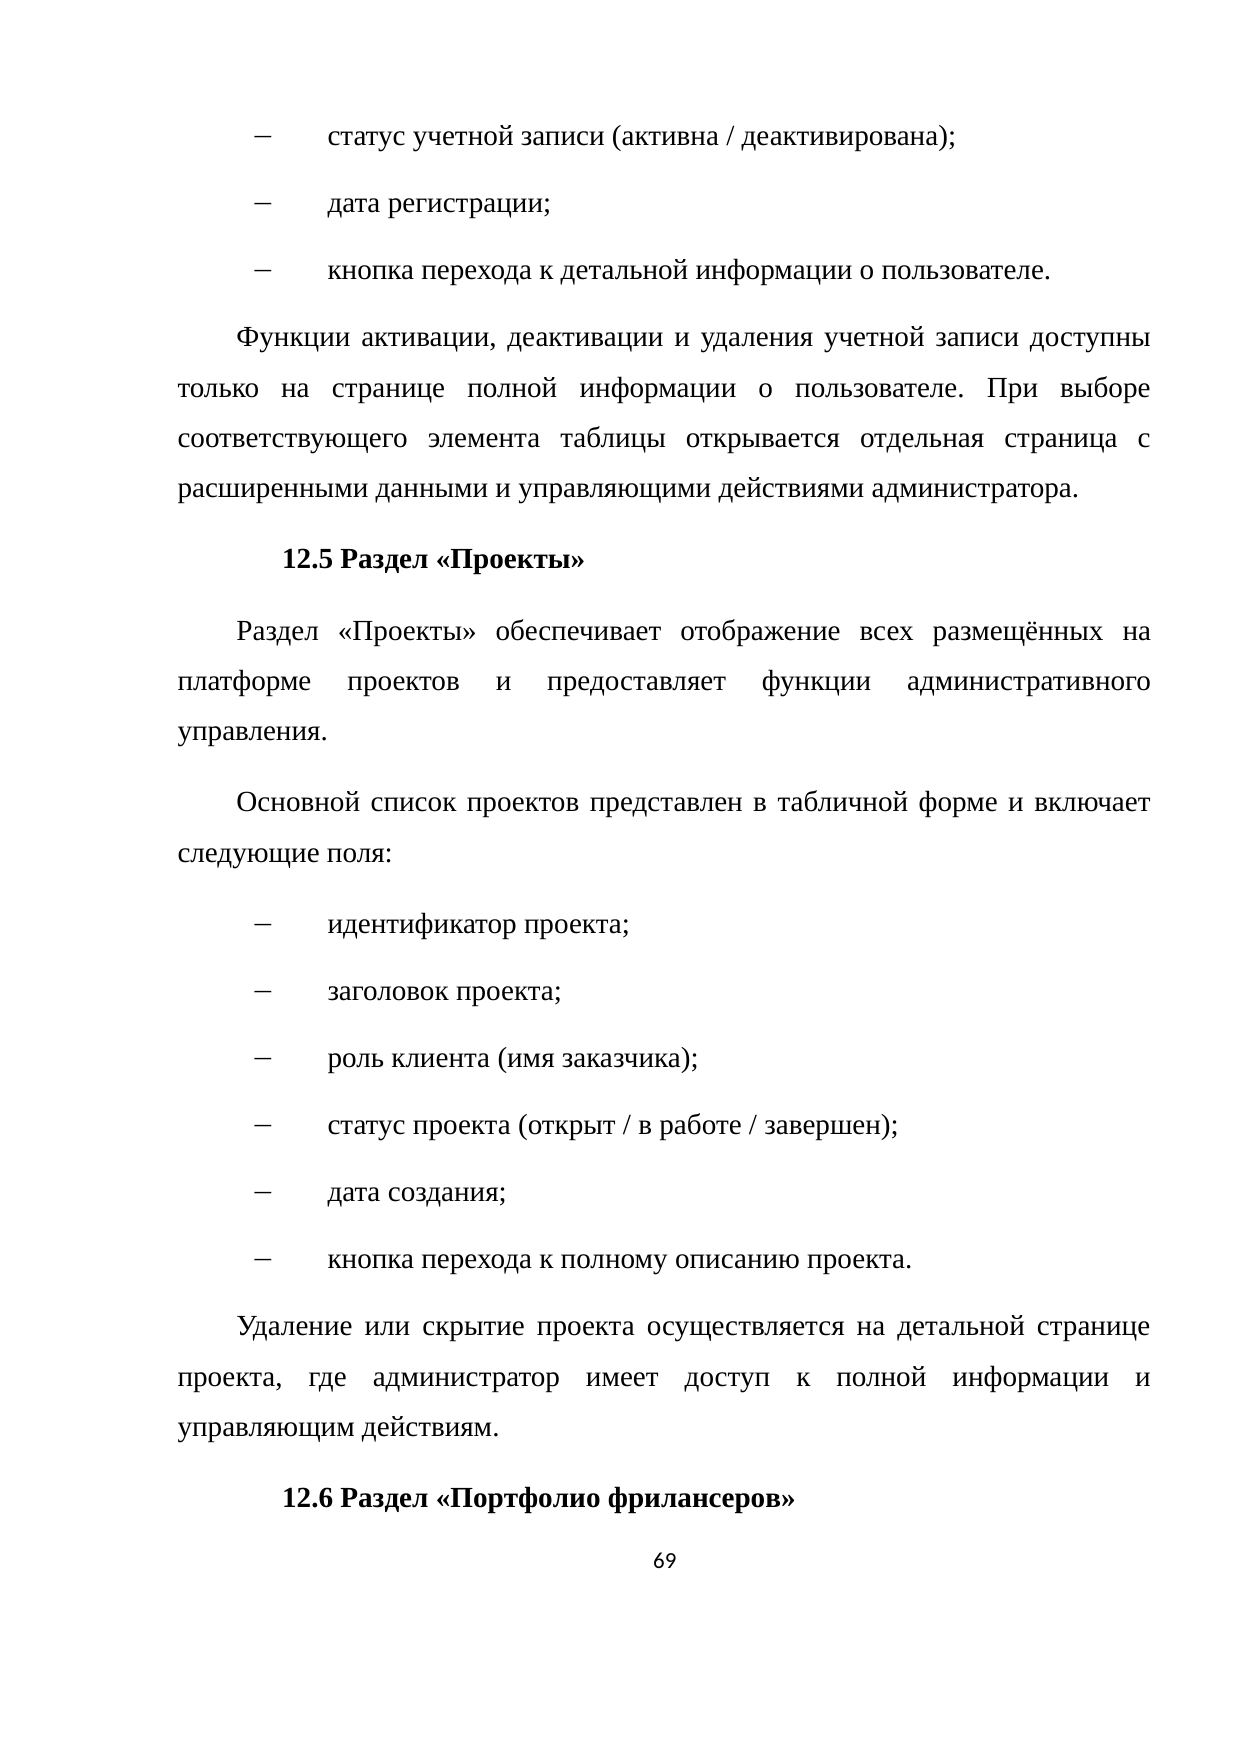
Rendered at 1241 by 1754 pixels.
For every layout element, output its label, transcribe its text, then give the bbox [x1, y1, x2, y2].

text кнопка перехода к детальной информации о пользователе. [177, 252, 1152, 286]
text статус проекта (открыт / в работе / завершен); [177, 1107, 1152, 1141]
text Раздел «Проекты» [282, 541, 1152, 575]
text роль клиента (имя заказчика); [177, 1040, 1152, 1074]
text Основной список проектов представлен в табличной форме и включает следующие поля: [177, 784, 1152, 868]
text Удаление или скрытие проекта осуществляется на детальной странице проекта, где администратор имеет доступ к полной информации и управляющим действиям. [177, 1308, 1152, 1442]
text идентификатор проекта; [177, 906, 1152, 939]
text дата создания; [177, 1174, 1152, 1208]
text Функции активации, деактивации и удаления учетной записи доступны только на странице полной информации о пользователе. При выборе соответствующего элемента таблицы открывается отдельная страница с расширенными данными и управляющими действиями администратора. [177, 319, 1152, 504]
text кнопка перехода к полному описанию проекта. [177, 1241, 1152, 1275]
text заголовок проекта; [177, 973, 1152, 1007]
text дата регистрации; [177, 185, 1152, 219]
text статус учетной записи (активна / деактивирована); [177, 118, 1152, 152]
text Раздел «Проекты» обеспечивает отображение всех размещённых на платформе проектов и предоставляет функции административного управления. [177, 613, 1152, 747]
text Раздел «Портфолио фрилансеров» [282, 1480, 1152, 1514]
